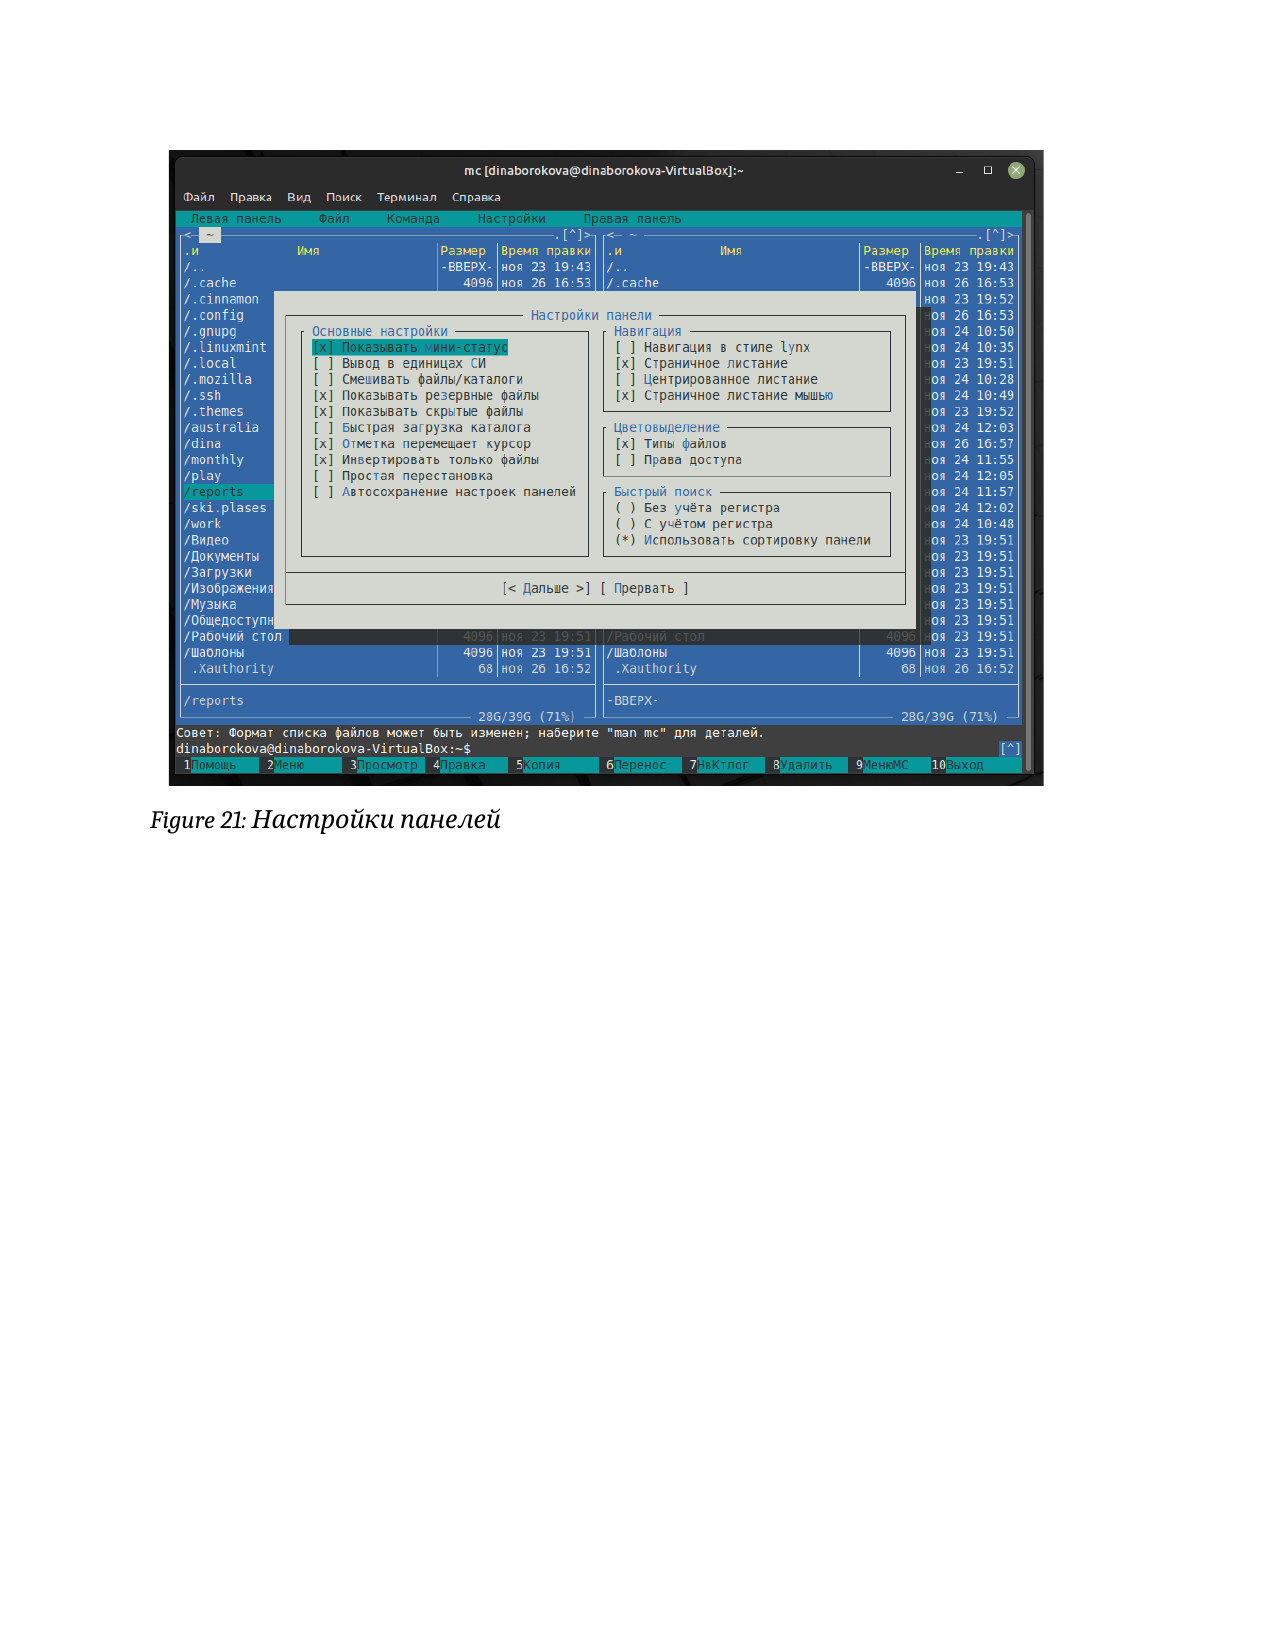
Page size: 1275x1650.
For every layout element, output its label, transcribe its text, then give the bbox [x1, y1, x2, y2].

text Figure 21: Настройки панелей [150, 806, 1125, 835]
picture [168, 150, 1044, 786]
